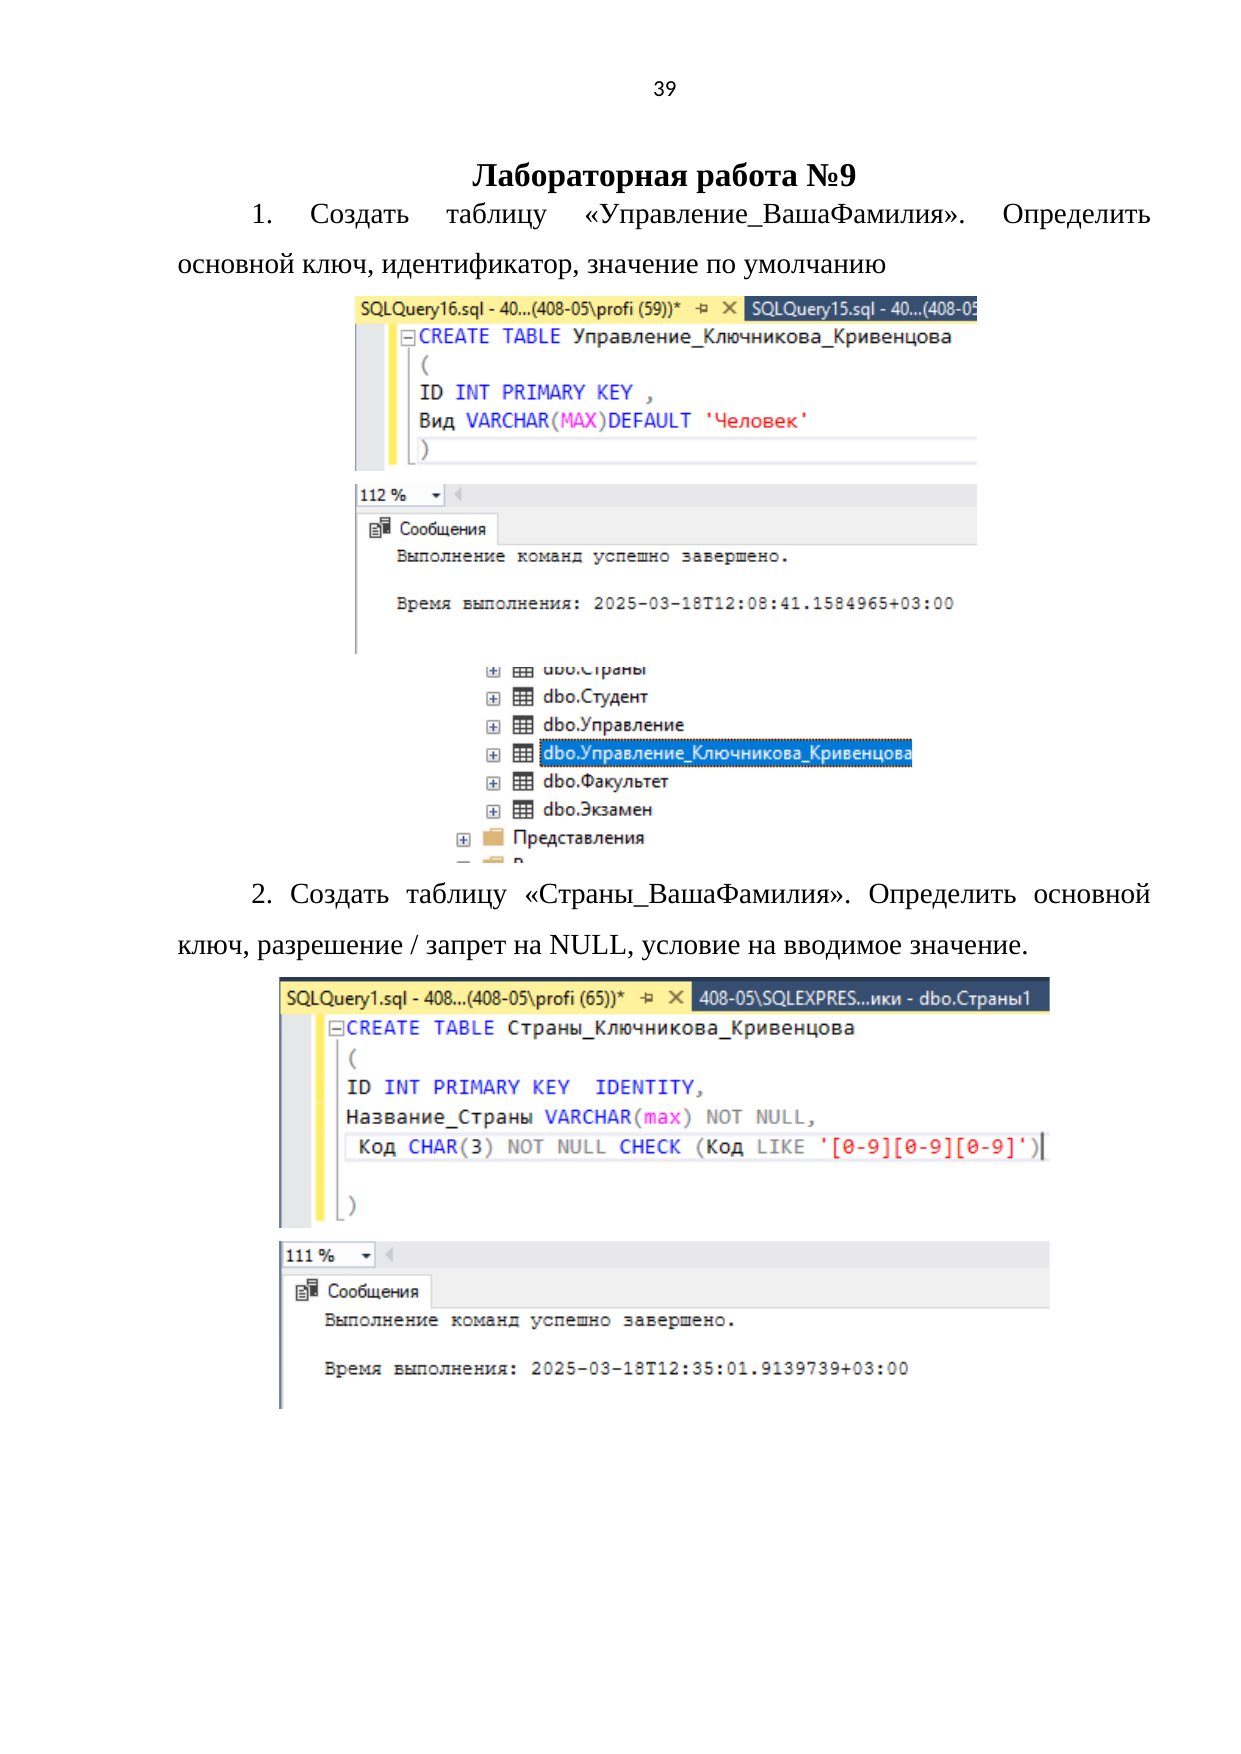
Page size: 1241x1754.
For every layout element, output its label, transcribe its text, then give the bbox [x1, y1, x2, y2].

list 1. Создать таблицу «Управление_ВашаФамилия». Определить основной ключ, идентификатор, значение по умолчанию [177, 196, 1152, 280]
list 2. Создать таблицу «Страны_ВашаФамилия». Определить основной ключ, разрешение / запрет на NULL, условие на вводимое значение. [177, 877, 1152, 961]
picture [279, 1241, 1050, 1409]
subtitle Лабораторная работа №9 [177, 155, 1152, 193]
picture [355, 484, 977, 654]
picture [279, 977, 1050, 1228]
picture [416, 667, 913, 863]
picture [355, 296, 977, 471]
